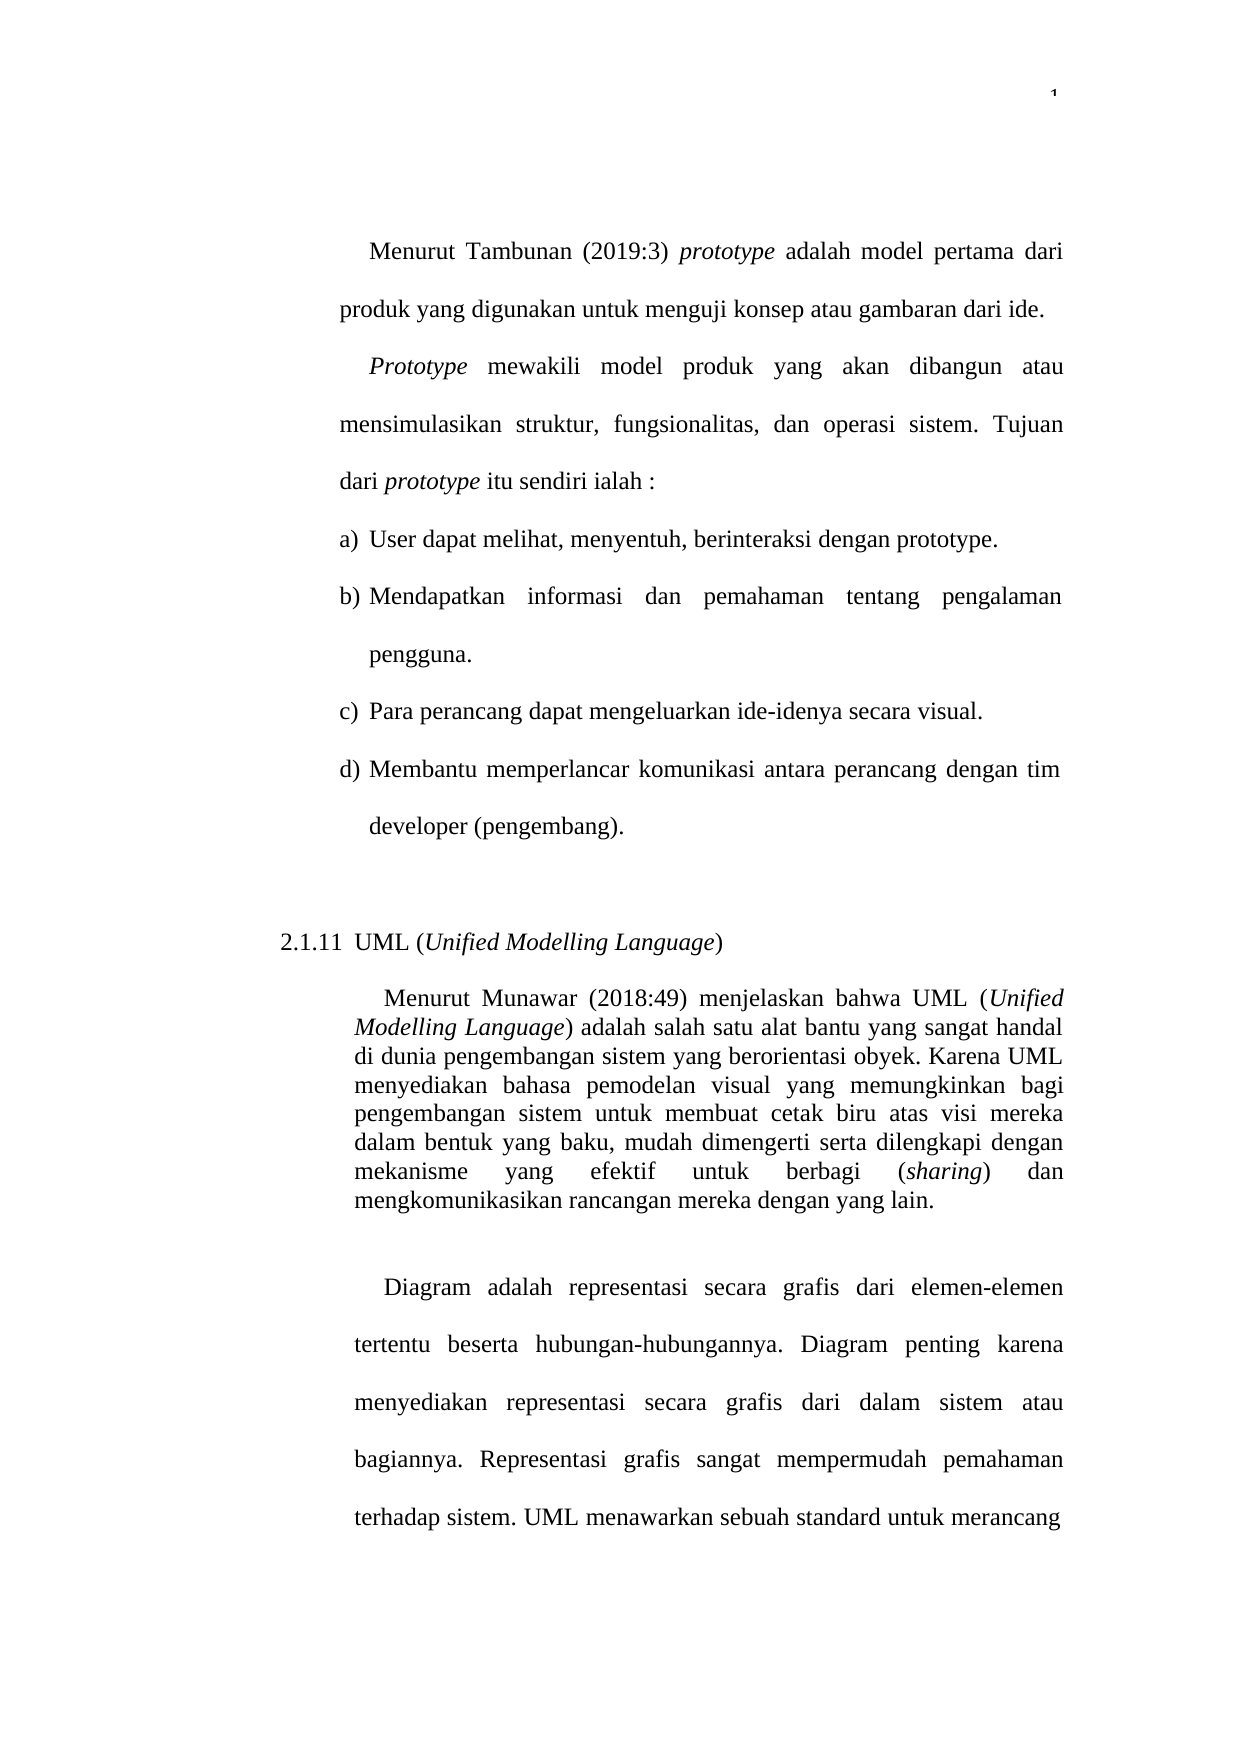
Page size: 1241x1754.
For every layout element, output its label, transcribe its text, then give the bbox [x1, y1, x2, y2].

list Membantu memperlancar komunikasi antara perancang dengan tim developer (pengembang). [339, 754, 1063, 840]
text Menurut Munawar (2018:49) menjelaskan bahwa UML (Unified Modelling Language) adalah salah satu alat bantu yang sangat handal di dunia pengembangan sistem yang berorientasi obyek. Karena UML menyediakan bahasa pemodelan visual yang memungkinkan bagi pengembangan sistem untuk membuat cetak biru atas visi mereka dalam bentuk yang baku, mudah dimengerti serta dilengkapi dengan mekanisme yang efektif untuk berbagi (sharing) dan mengkomunikasikan rancangan mereka dengan yang lain. [354, 983, 1064, 1213]
list Para perancang dapat mengeluarkan ide-idenya secara visual. [339, 696, 1090, 725]
list User dapat melihat, menyentuh, berinteraksi dengan prototype. [339, 524, 1090, 553]
list Mendapatkan informasi dan pemahaman tentang pengalaman pengguna. [339, 581, 1064, 668]
text Menurut Tambunan (2019:3) prototype adalah model pertama dari produk yang digunakan untuk menguji konsep atau gambaran dari ide. [339, 236, 1064, 323]
list UML (Unified Modelling Language) [280, 927, 1090, 955]
text Prototype mewakili model produk yang akan dibangun atau mensimulasikan struktur, fungsionalitas, dan operasi sistem. Tujuan dari prototype itu sendiri ialah : [339, 351, 1064, 495]
text Diagram adalah representasi secara grafis dari elemen-elemen tertentu beserta hubungan-hubungannya. Diagram penting karena menyediakan representasi secara grafis dari dalam sistem atau bagiannya. Representasi grafis sangat mempermudah pemahaman terhadap sistem. UML menawarkan sebuah standard untuk merancang [354, 1272, 1064, 1530]
